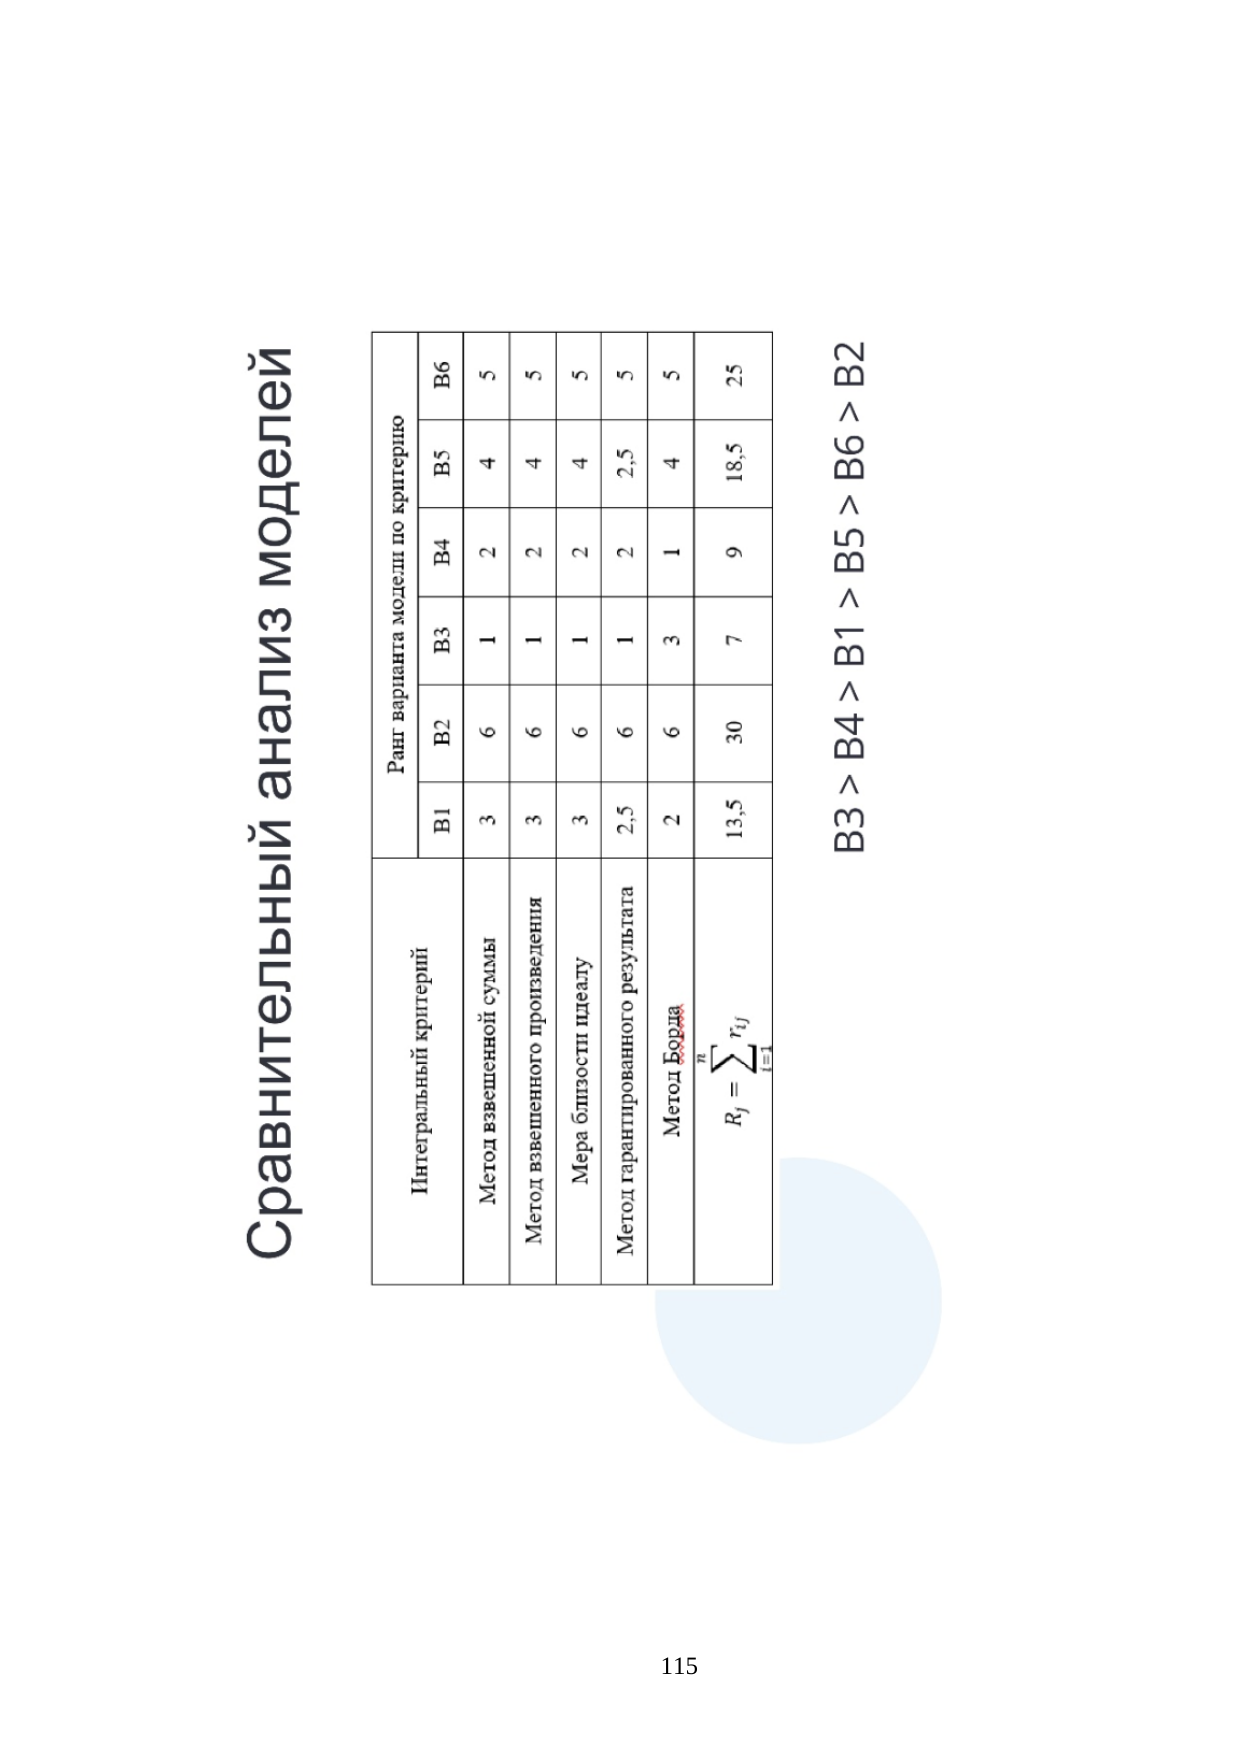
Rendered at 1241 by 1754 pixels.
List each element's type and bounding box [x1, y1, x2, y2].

picture [179, 120, 964, 1551]
